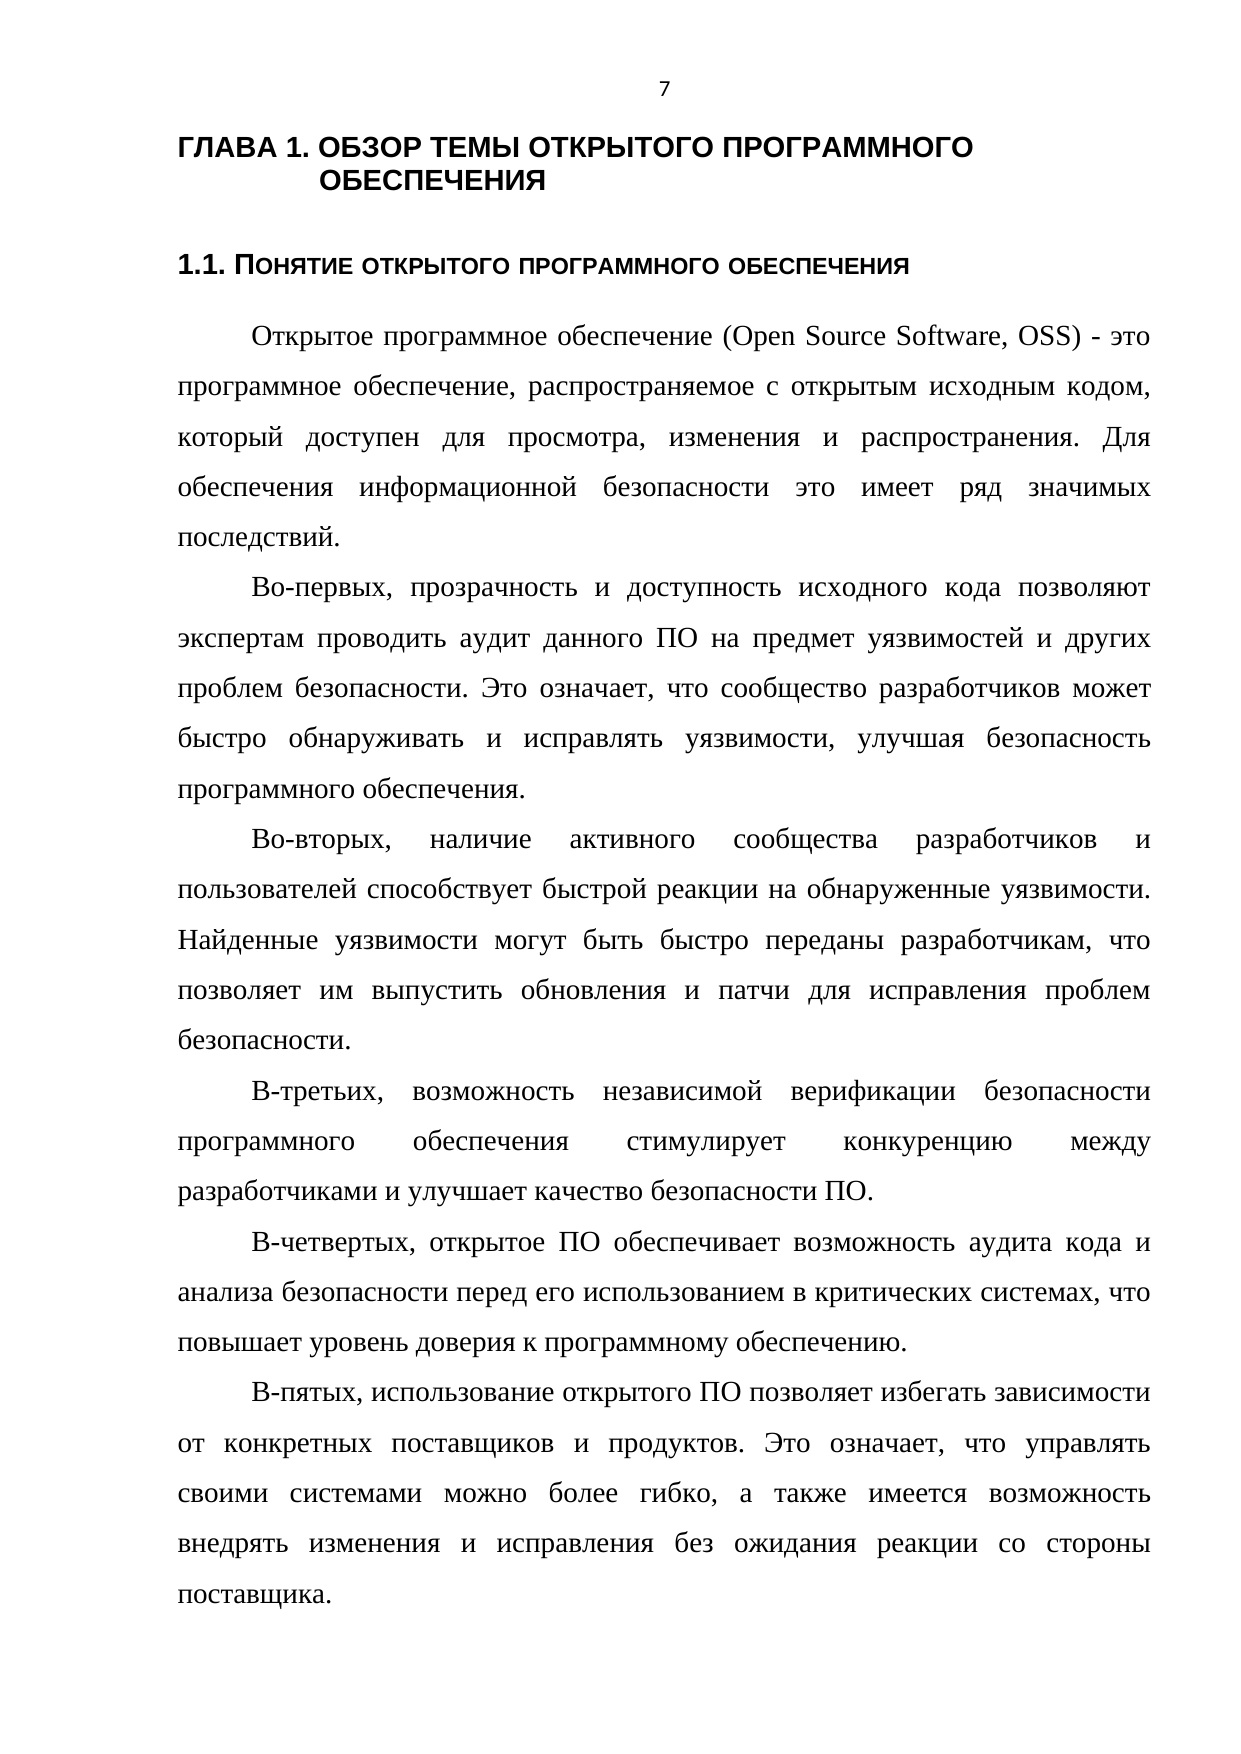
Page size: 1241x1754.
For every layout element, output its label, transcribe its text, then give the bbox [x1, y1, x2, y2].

text Во-первых, прозрачность и доступность исходного кода позволяют экспертам проводить аудит данного ПО на предмет уязвимостей и других проблем безопасности. Это означает, что сообщество разработчиков может быстро обнаруживать и исправлять уязвимости, улучшая безопасность программного обеспечения. [177, 569, 1152, 804]
text Во-вторых, наличие активного сообщества разработчиков и пользователей способствует быстрой реакции на обнаруженные уязвимости. Найденные уязвимости могут быть быстро переданы разработчикам, что позволяет им выпустить обновления и патчи для исправления проблем безопасности. [177, 821, 1152, 1056]
text В-пятых, использование открытого ПО позволяет избегать зависимости от конкретных поставщиков и продуктов. Это означает, что управлять своими системами можно более гибко, а также имеется возможность внедрять изменения и исправления без ожидания реакции со стороны поставщика. [177, 1374, 1152, 1609]
text В-четвертых, открытое ПО обеспечивает возможность аудита кода и анализа безопасности перед его использованием в критических системах, что повышает уровень доверия к программному обеспечению. [177, 1224, 1152, 1358]
subtitle ГЛАВА 1. Обзор темы ОТКРЫТОГО ПРОГРАММНОГО ОБЕСПЕЧЕНИЯ [177, 130, 1152, 197]
text Открытое программное обеспечение (Open Source Software, OSS) - это программное обеспечение, распространяемое с открытым исходным кодом, который доступен для просмотра, изменения и распространения. Для обеспечения информационной безопасности это имеет ряд значимых последствий. [177, 318, 1152, 553]
subtitle 1.1. Понятие открытого программного обеспечения [177, 247, 1152, 281]
text В-третьих, возможность независимой верификации безопасности программного обеспечения стимулирует конкуренцию между разработчиками и улучшает качество безопасности ПО. [177, 1073, 1152, 1207]
